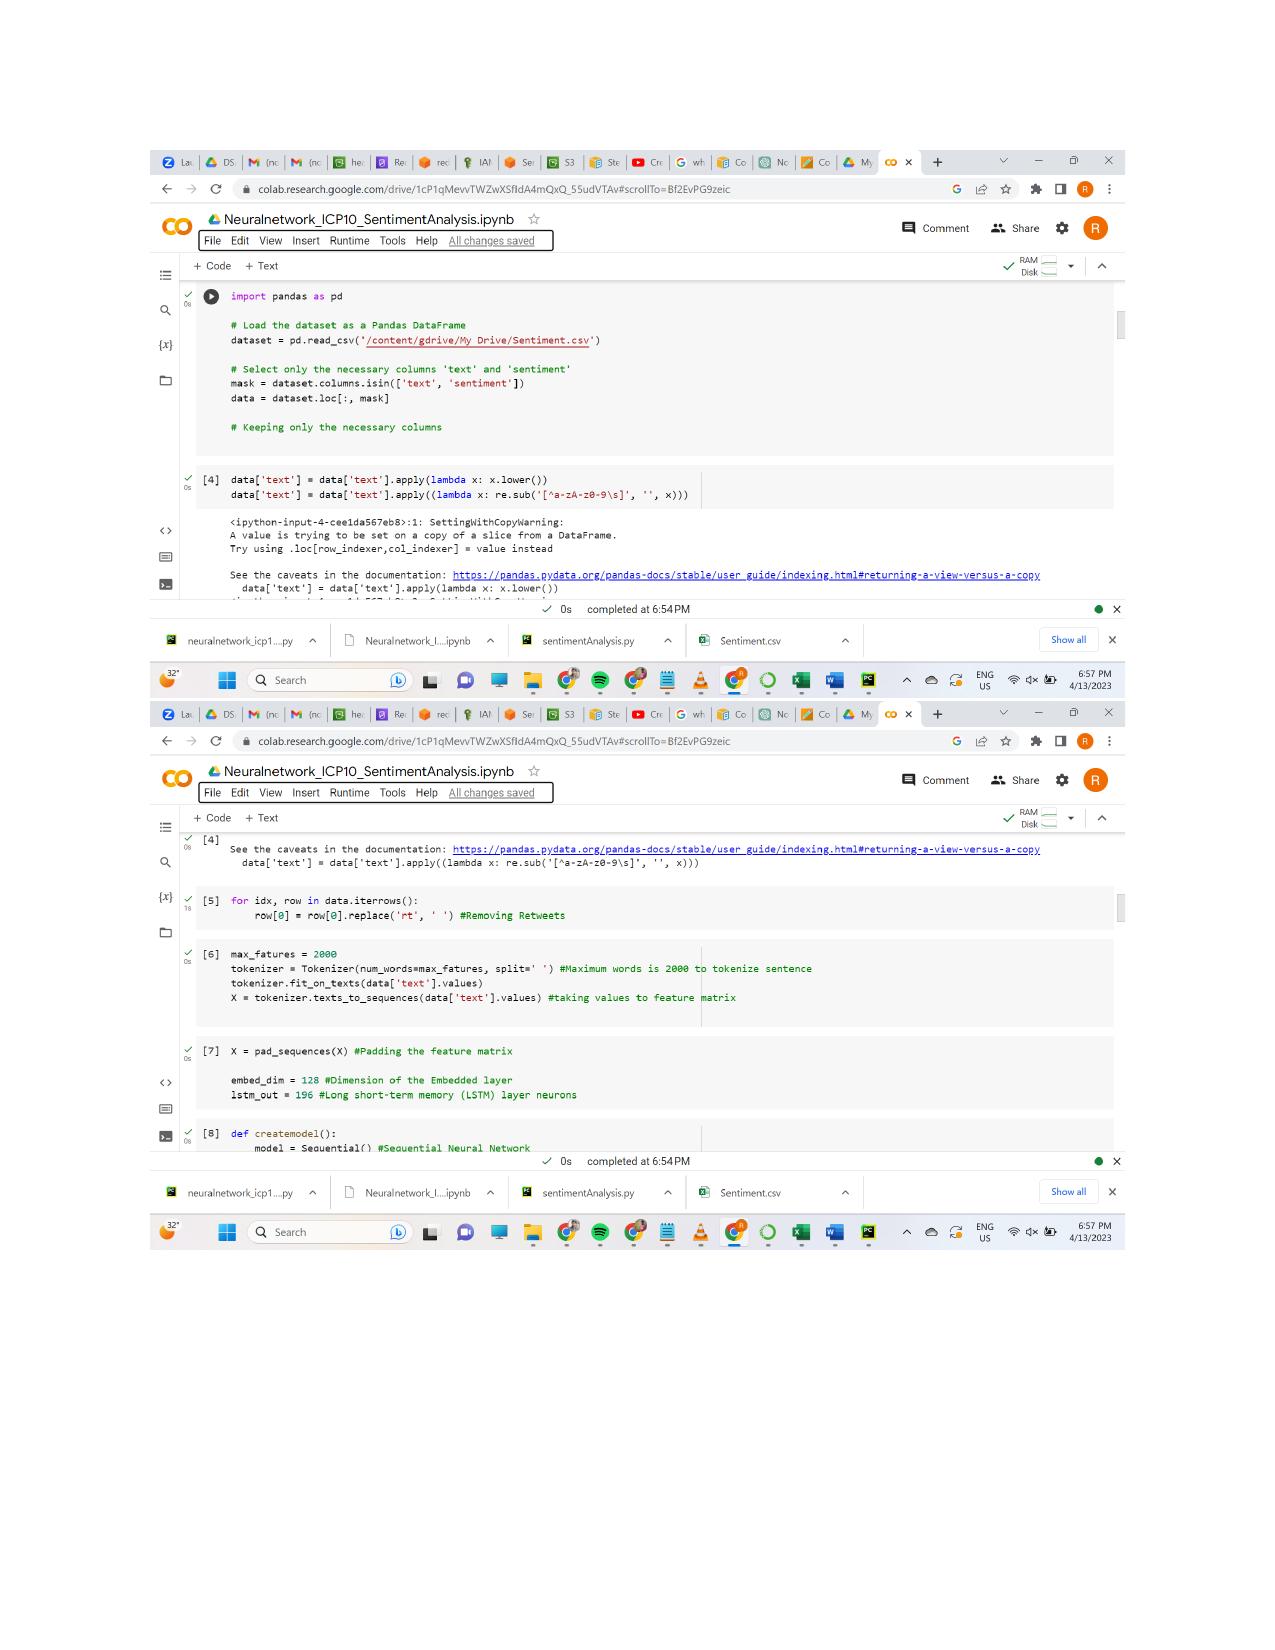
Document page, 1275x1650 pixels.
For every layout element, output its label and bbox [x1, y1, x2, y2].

picture [150, 701, 1125, 1250]
picture [150, 150, 1125, 698]
